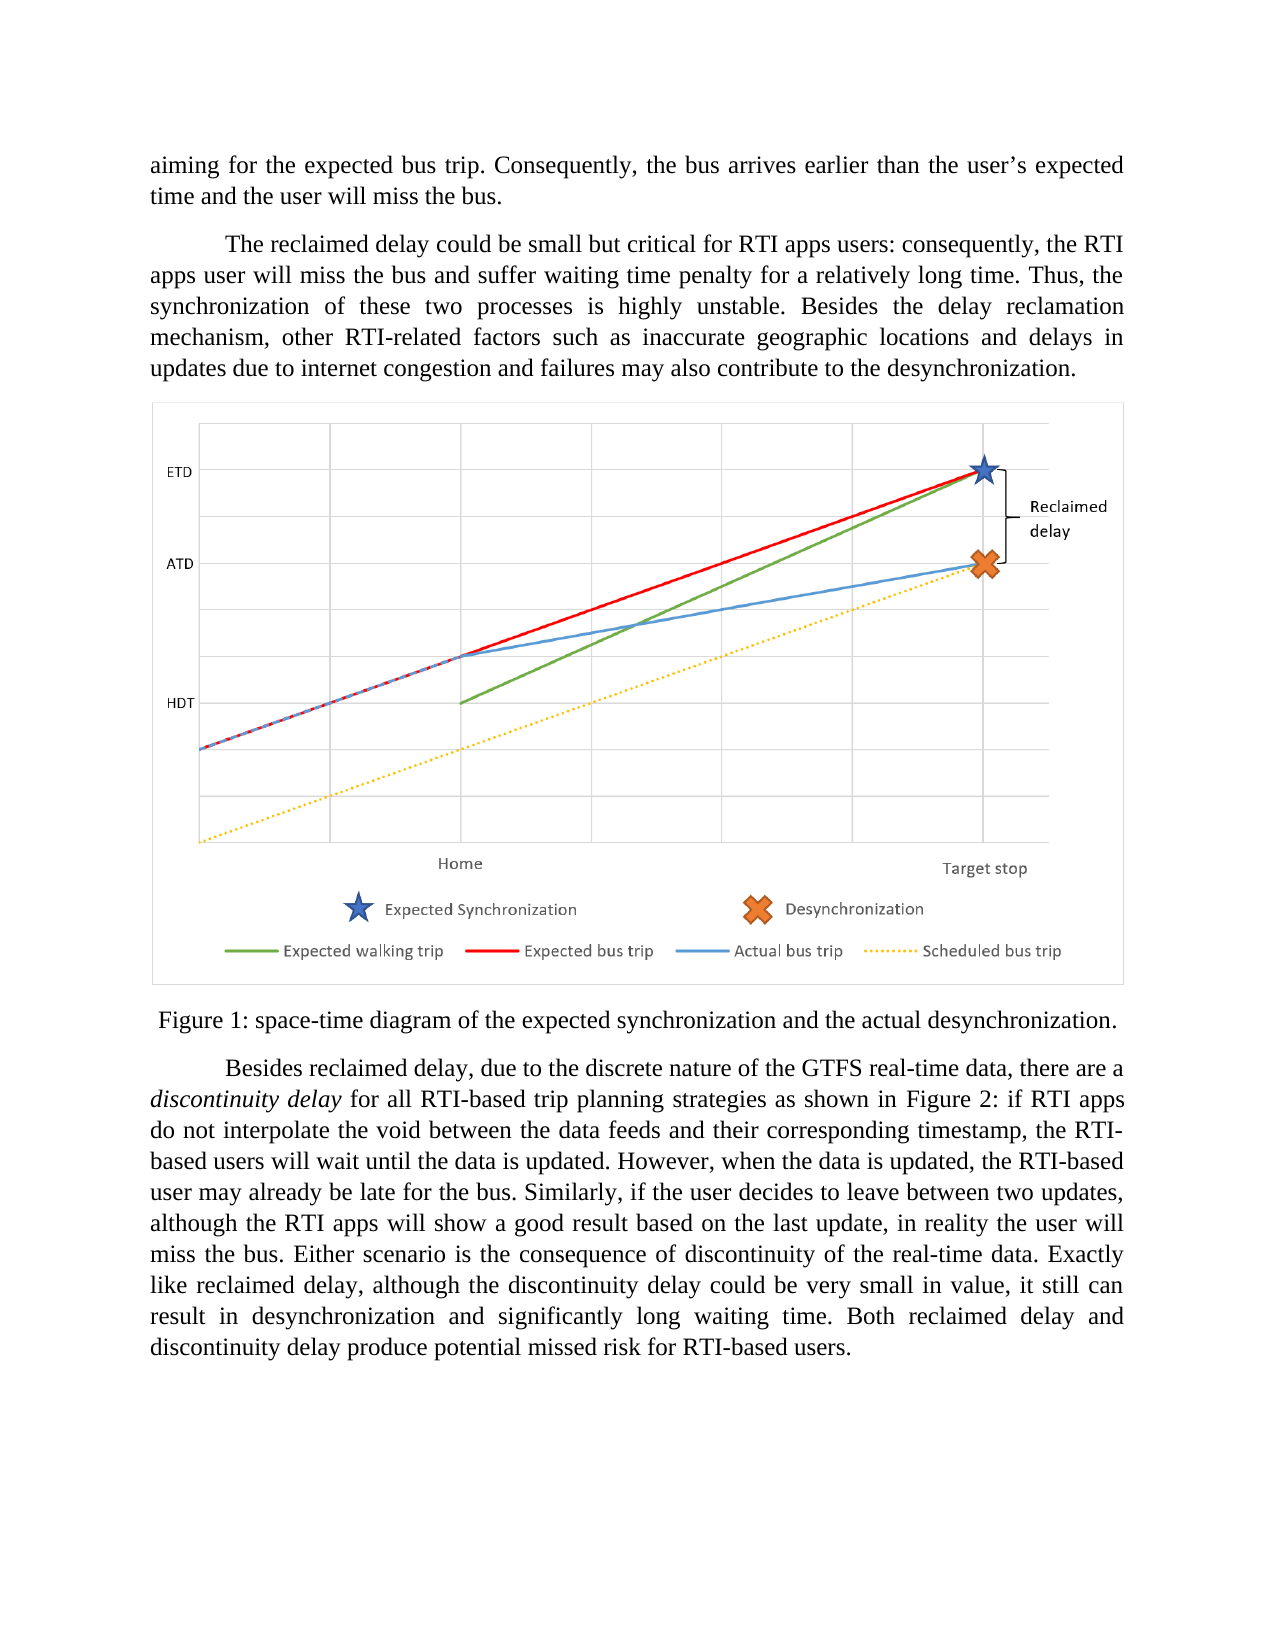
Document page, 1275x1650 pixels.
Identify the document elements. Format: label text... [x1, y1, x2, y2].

text Besides reclaimed delay, due to the discrete nature of the GTFS real-time data, there are a discontinuity delay for all RTI-based trip planning strategies as shown in Figure 2: if RTI apps do not interpolate the void between the data feeds and their corresponding timestamp, the RTI-based users will wait until the data is updated. However, when the data is updated, the RTI-based user may already be late for the bus. Similarly, if the user decides to leave between two updates, although the RTI apps will show a good result based on the last update, in reality the user will miss the bus. Either scenario is the consequence of discontinuity of the real-time data. Exactly like reclaimed delay, although the discontinuity delay could be very small in value, it still can result in desynchronization and significantly long waiting time. Both reclaimed delay and discontinuity delay produce potential missed risk for RTI-based users. [150, 1053, 1125, 1361]
text The reclaimed delay could be small but critical for RTI apps users: consequently, the RTI apps user will miss the bus and suffer waiting time penalty for a relatively long time. Thus, the synchronization of these two processes is highly unstable. Besides the delay reclamation mechanism, other RTI-related factors such as inaccurate geographic locations and delays in updates due to internet congestion and failures may also contribute to the desynchronization. [150, 229, 1125, 382]
text Figure 1: space-time diagram of the expected synchronization and the actual desynchronization. [150, 1005, 1125, 1034]
picture [150, 400, 1125, 987]
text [150, 150, 1125, 210]
